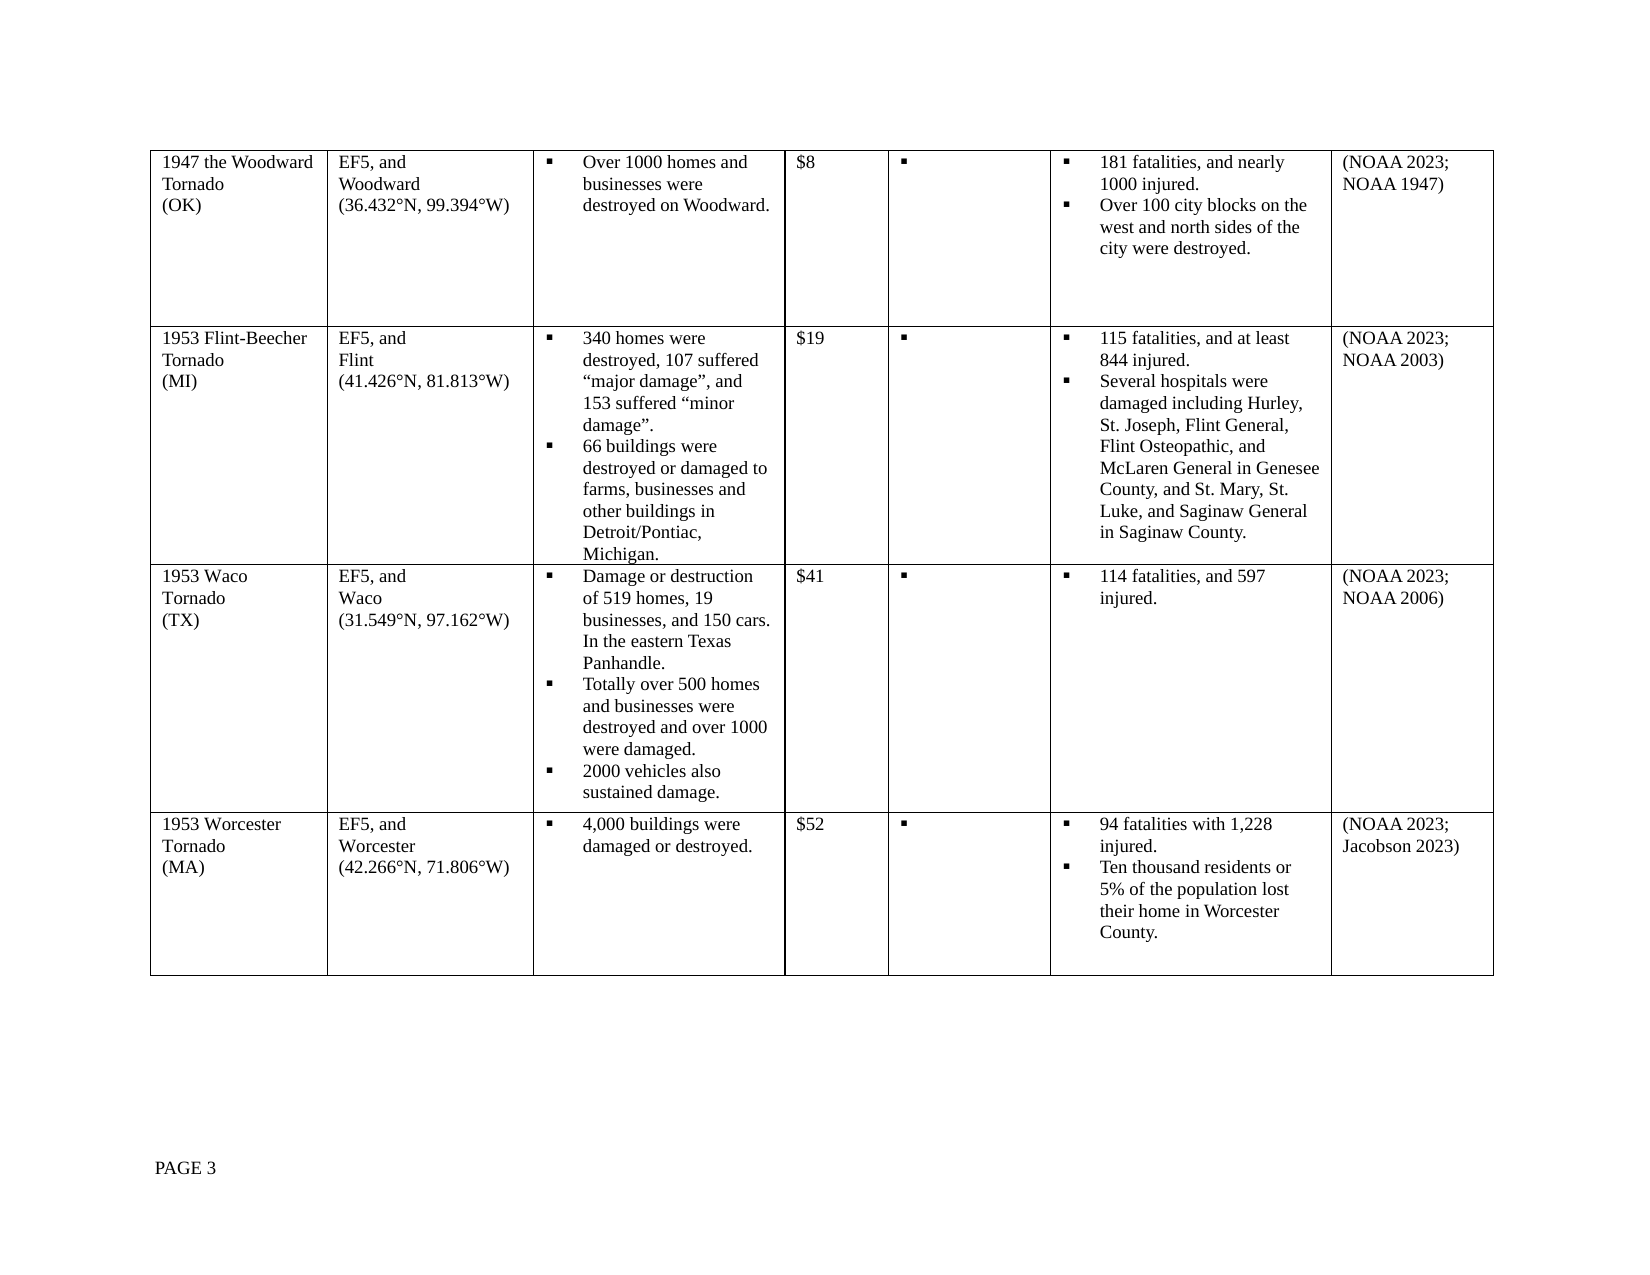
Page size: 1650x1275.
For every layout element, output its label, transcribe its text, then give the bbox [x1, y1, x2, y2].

table_cell [889, 565, 1050, 812]
table_cell Damage or destruction of 519 homes, 19 businesses, and 150 cars. In the eastern Texas Panhandle. Totally over 500 homes and businesses were destroyed and over 1000 were damaged. 2000 vehicles also sustained damage. [534, 565, 784, 812]
table_cell $41 [786, 565, 888, 812]
table_cell $19 [786, 327, 888, 564]
table_cell (NOAA 2023; NOAA 2003) [1332, 327, 1493, 564]
table_cell 94 fatalities with 1,228 injured. Ten thousand residents or 5% of the population lost their home in Worcester County. [1051, 813, 1331, 975]
table_cell 4,000 buildings were damaged or destroyed. [534, 813, 784, 975]
table_cell $8 [786, 151, 888, 326]
table_cell EF5, and Worcester (42.266°N, 71.806°W) [328, 813, 533, 975]
table_cell 1953 Worcester Tornado (MA) [151, 813, 327, 975]
table_cell (NOAA 2023; NOAA 2006) [1332, 565, 1493, 812]
table_cell Over 1000 homes and businesses were destroyed on Woodward. [534, 151, 784, 326]
table_cell 181 fatalities, and nearly 1000 injured. Over 100 city blocks on the west and north sides of the city were destroyed. [1051, 151, 1331, 326]
table_cell (NOAA 2023; NOAA 1947) [1332, 151, 1493, 326]
table_cell 114 fatalities, and 597 injured. [1051, 565, 1331, 812]
table_cell 340 homes were destroyed, 107 suffered “major damage”, and 153 suffered “minor damage”. 66 buildings were destroyed or damaged to farms, businesses and other buildings in Detroit/Pontiac, Michigan. [534, 327, 784, 564]
table_cell 1953 Waco Tornado (TX) [151, 565, 327, 812]
table_cell EF5, and Waco (31.549°N, 97.162°W) [328, 565, 533, 812]
table_cell $52 [786, 813, 888, 975]
table_cell [889, 151, 1050, 326]
table_cell (NOAA 2023; Jacobson 2023) [1332, 813, 1493, 975]
table_cell 1947 the Woodward Tornado (OK) [151, 151, 327, 326]
table_cell EF5, and Flint (41.426°N, 81.813°W) [328, 327, 533, 564]
table_cell [889, 327, 1050, 564]
table_cell 1953 Flint-Beecher Tornado (MI) [151, 327, 327, 564]
table_cell [889, 813, 1050, 975]
table_cell 115 fatalities, and at least 844 injured. Several hospitals were damaged including Hurley, St. Joseph, Flint General, Flint Osteopathic, and McLaren General in Genesee County, and St. Mary, St. Luke, and Saginaw General in Saginaw County. [1051, 327, 1331, 564]
table_cell EF5, and Woodward (36.432°N, 99.394°W) [328, 151, 533, 326]
